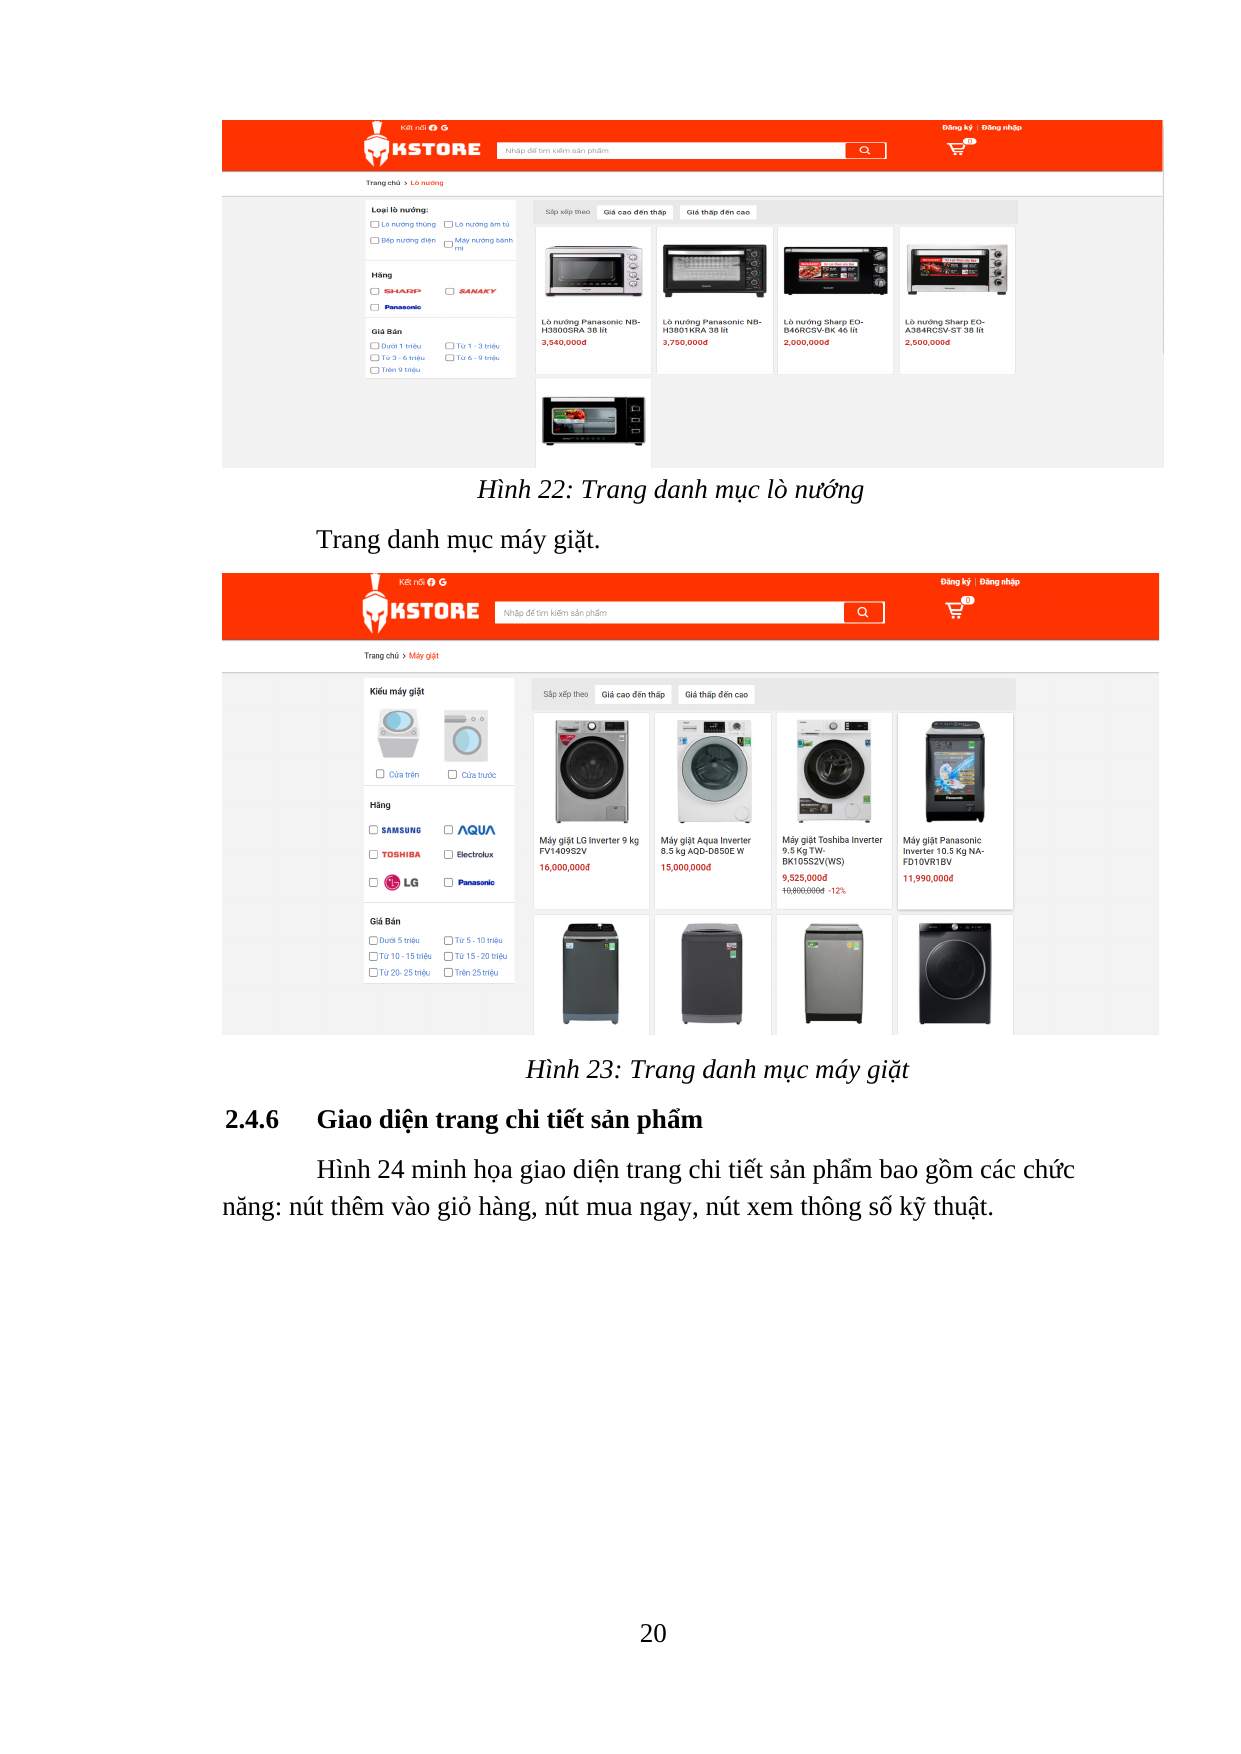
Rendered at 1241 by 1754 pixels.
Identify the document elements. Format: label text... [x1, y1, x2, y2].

picture [222, 573, 1160, 1035]
text Trang danh mục máy giặt. [222, 523, 1122, 554]
picture [222, 120, 1164, 468]
text Hình 23: Trang danh mục máy giặt [222, 1053, 1122, 1084]
text Hình 22: Trang danh mục lò nướng [222, 468, 1122, 505]
text Hình 24 minh họa giao diện trang chi tiết sản phẩm bao gồm các chức năng: nút thêm vào giỏ hàng, nút mua ngay, nút xem thông số kỹ thuật. [222, 1153, 1122, 1221]
list Giao diện trang chi tiết sản phẩm [279, 1103, 1122, 1134]
